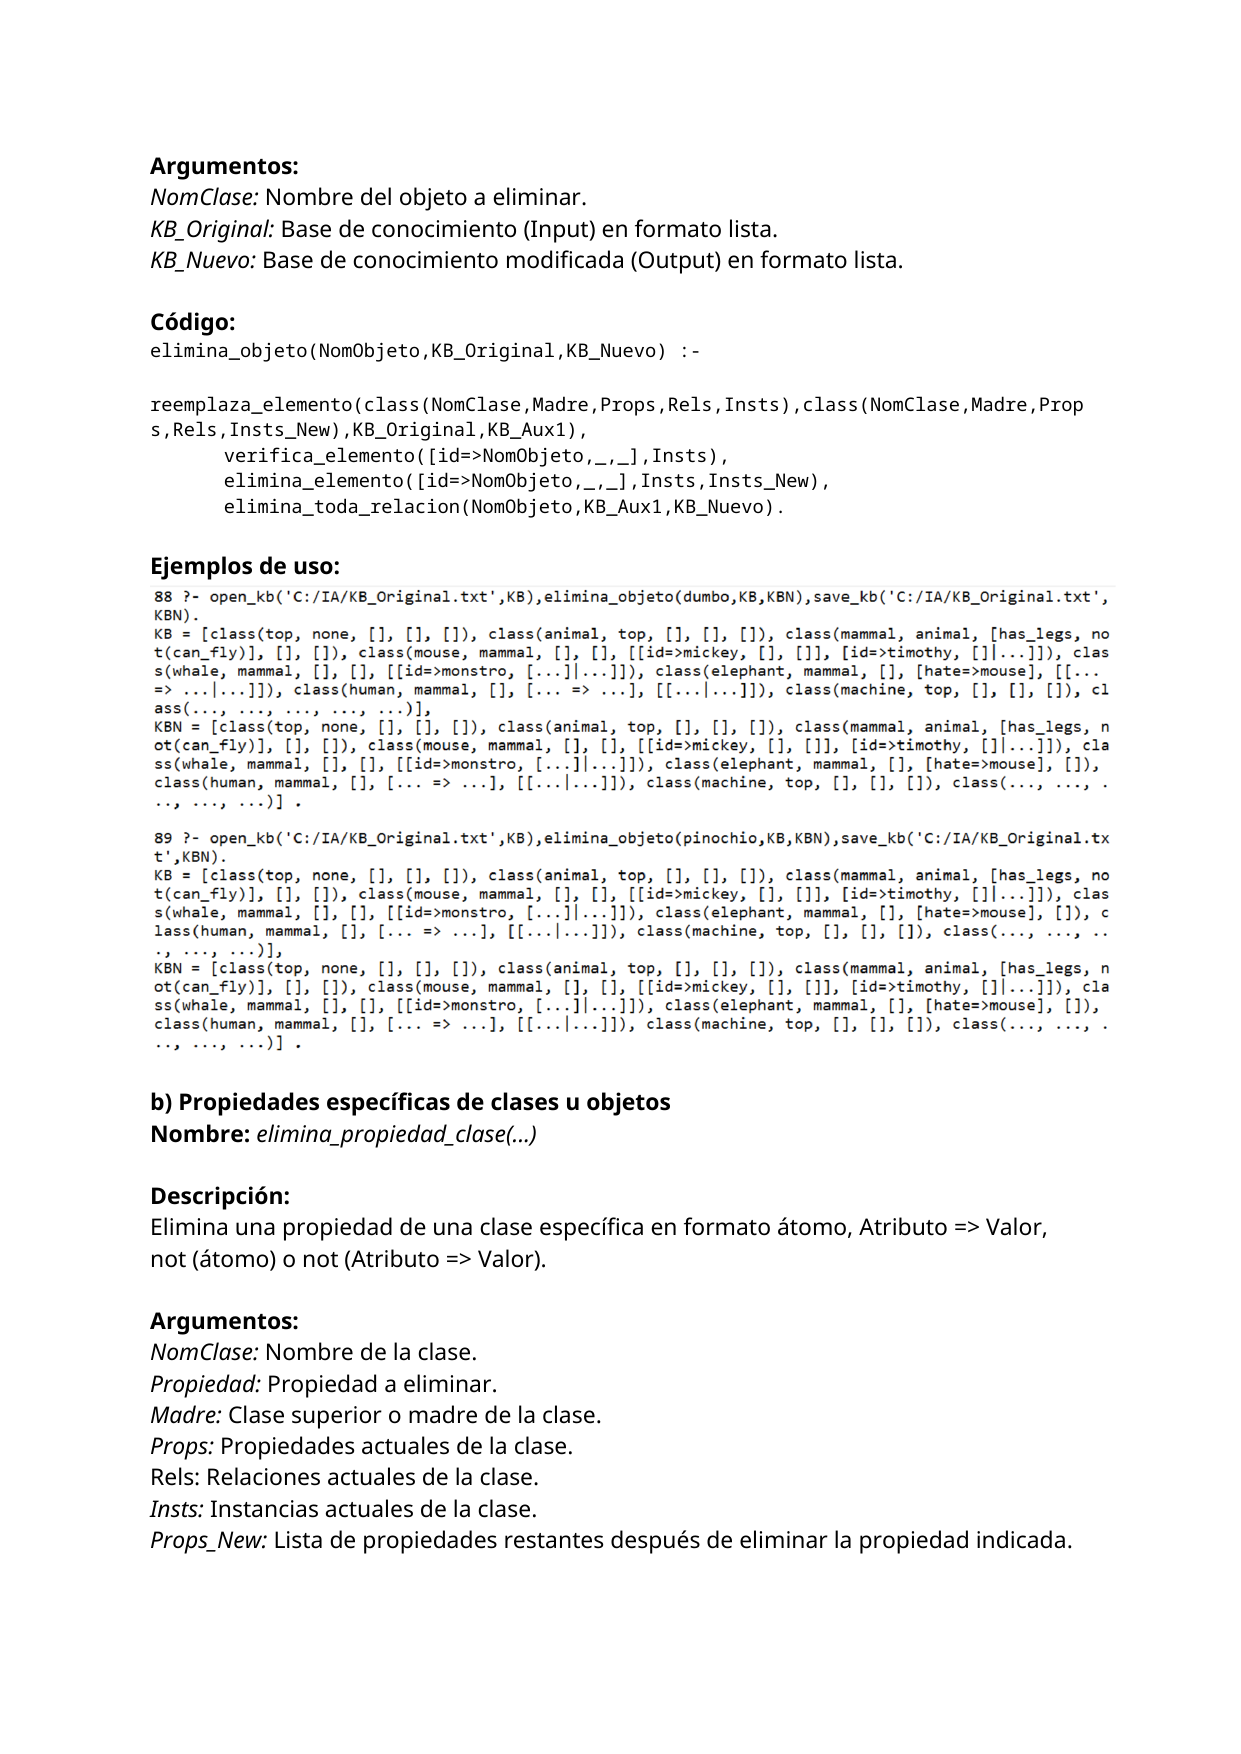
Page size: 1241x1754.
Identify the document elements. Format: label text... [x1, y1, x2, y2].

text Rels: Relaciones actuales de la clase. [150, 1461, 1090, 1492]
text Props_New: Lista de propiedades restantes después de eliminar la propiedad indicada. [150, 1524, 1090, 1555]
text Argumentos: [150, 150, 1090, 181]
text verifica_elemento([id=>NomObjeto,_,_],Insts), [150, 442, 1090, 468]
text NomClase: Nombre de la clase. [150, 1336, 1090, 1367]
text Insts: Instancias actuales de la clase. [150, 1492, 1090, 1524]
text KB_Nuevo: Base de conocimiento modificada (Output) en formato lista. [150, 244, 1090, 275]
text Descripción: [150, 1180, 1090, 1211]
text elimina_elemento([id=>NomObjeto,_,_],Insts,Insts_New), [150, 468, 1090, 493]
text Argumentos: [150, 1305, 1090, 1336]
text reemplaza_elemento(class(NomClase,Madre,Props,Rels,Insts),class(NomClase,Madre,Props,Rels,Insts_New),KB_Original,KB_Aux1), [150, 363, 1090, 442]
text Madre: Clase superior o madre de la clase. [150, 1399, 1090, 1430]
text NomClase: Nombre del objeto a eliminar. [150, 181, 1090, 212]
text Ejemplos de uso: [150, 550, 1090, 581]
text Nombre: elimina_propiedad_clase(...) [150, 1117, 1090, 1149]
text b) Propiedades específicas de clases u objetos [150, 1086, 1090, 1117]
text Props: Propiedades actuales de la clase. [150, 1430, 1090, 1461]
text Código: [150, 306, 1090, 337]
picture [150, 585, 1116, 1056]
text elimina_objeto(NomObjeto,KB_Original,KB_Nuevo) :- [150, 337, 1090, 363]
text Elimina una propiedad de una clase específica en formato átomo, Atributo => Valor, not (átomo) o not (Atributo => Valor). [150, 1211, 1090, 1274]
text elimina_toda_relacion(NomObjeto,KB_Aux1,KB_Nuevo). [150, 493, 1090, 519]
text KB_Original: Base de conocimiento (Input) en formato lista. [150, 212, 1090, 244]
text Propiedad: Propiedad a eliminar. [150, 1367, 1090, 1399]
